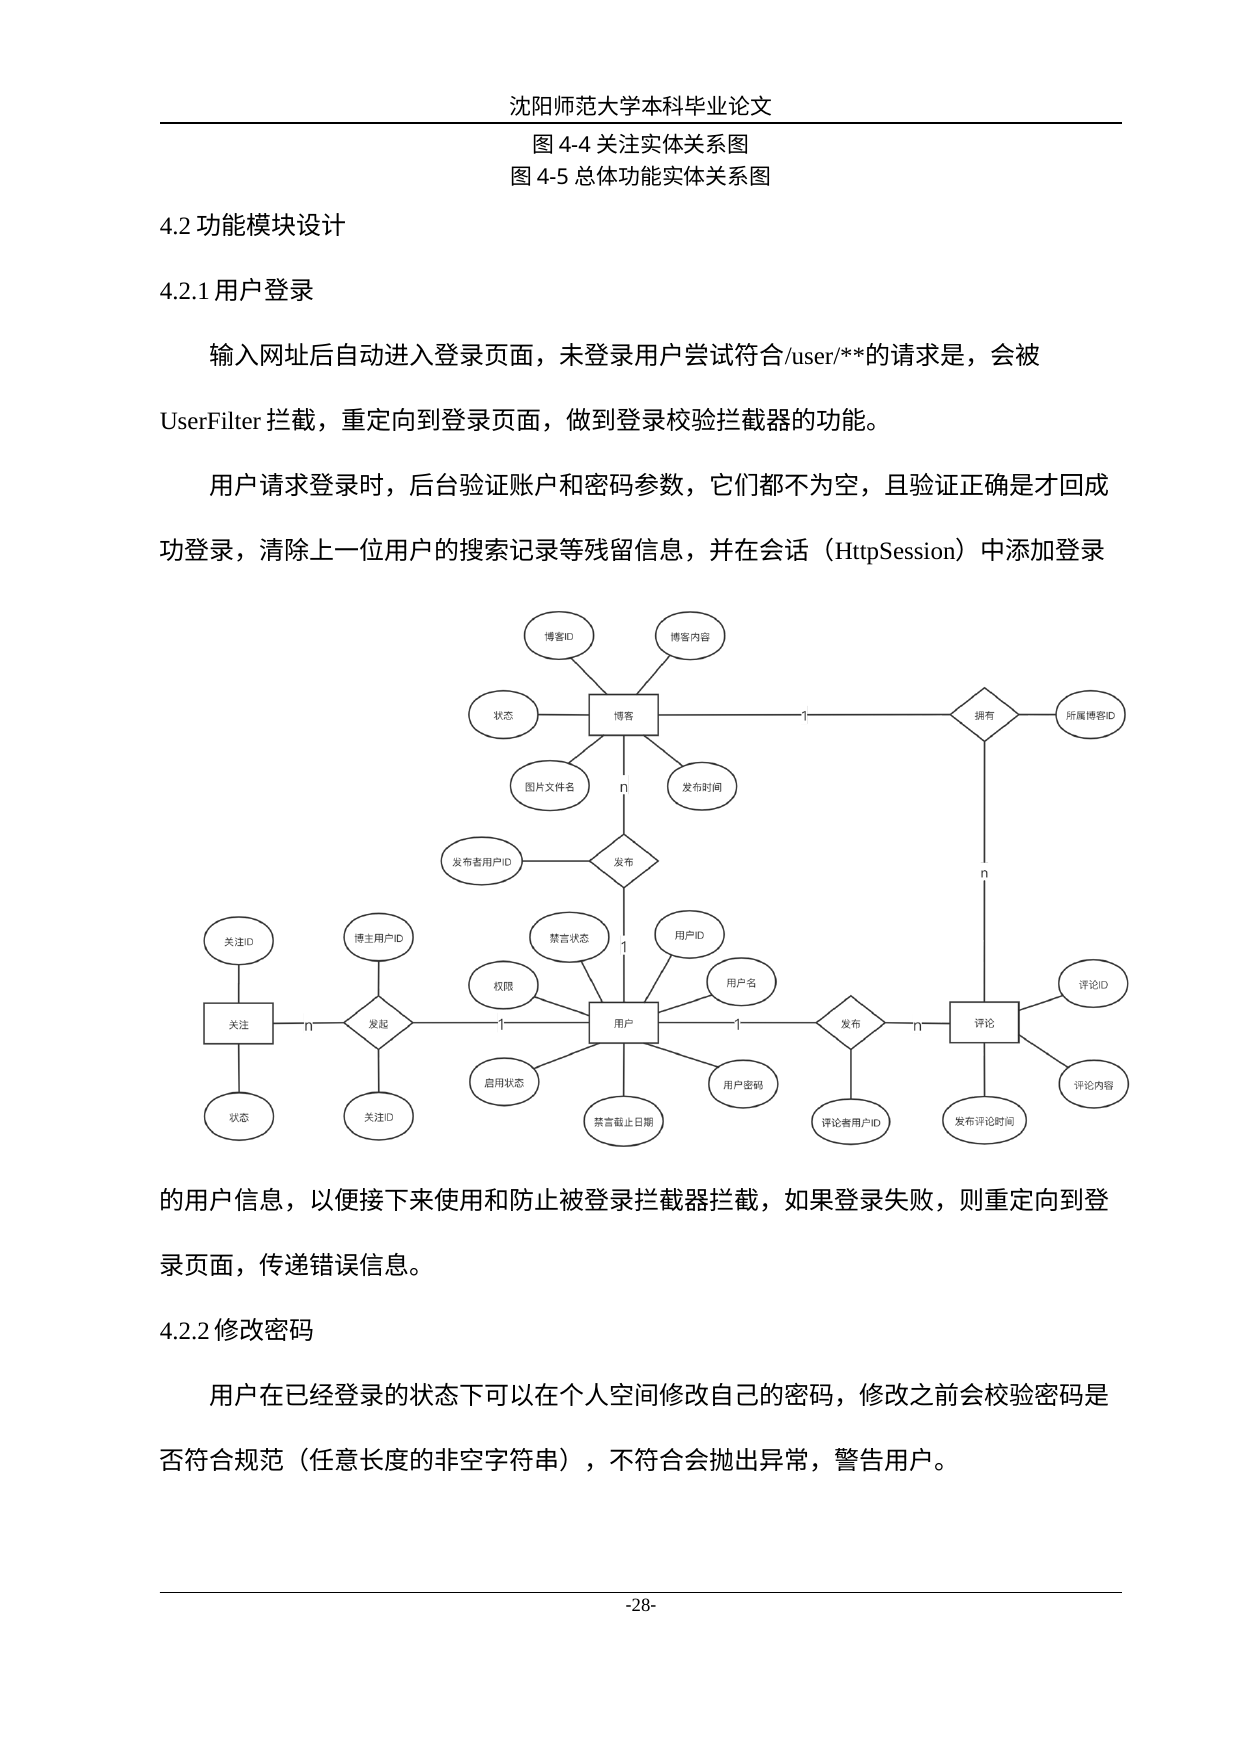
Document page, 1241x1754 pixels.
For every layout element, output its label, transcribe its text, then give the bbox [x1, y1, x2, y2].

picture [91, 592, 1147, 1162]
text 输入网址后自动进入登录页面，未登录用户尝试符合/user/**的请求是，会被UserFilter拦截，重定向到登录页面，做到登录校验拦截器的功能。 [159, 321, 1122, 451]
text 图4-5 总体功能实体关系图 [159, 159, 1122, 191]
text 用户请求登录时，后台验证账户和密码参数，它们都不为空，且验证正确是才回成功登录，清除上一位用户的搜索记录等残留信息，并在会话（HttpSession）中添加登录的用户信息，以便接下来使用和防止被登录拦截器拦截，如果登录失败，则重定向到登录页面，传递错误信息。 [159, 1162, 1122, 1296]
subtitle 4.2.1用户登录 [159, 256, 1122, 321]
text 用户在已经登录的状态下可以在个人空间修改自己的密码，修改之前会校验密码是否符合规范（任意长度的非空字符串），不符合会抛出异常，警告用户。 [159, 1361, 1122, 1491]
subtitle 4.2功能模块设计 [159, 191, 1122, 256]
text 用户请求登录时，后台验证账户和密码参数，它们都不为空，且验证正确是才回成功登录，清除上一位用户的搜索记录等残留信息，并在会话（HttpSession）中添加登录的用户信息，以便接下来使用和防止被登录拦截器拦截，如果登录失败，则重定向到登录页面，传递错误信息。 [159, 451, 1122, 592]
text 图4-4 关注实体关系图 [159, 126, 1122, 159]
subtitle 4.2.2修改密码 [159, 1296, 1122, 1361]
